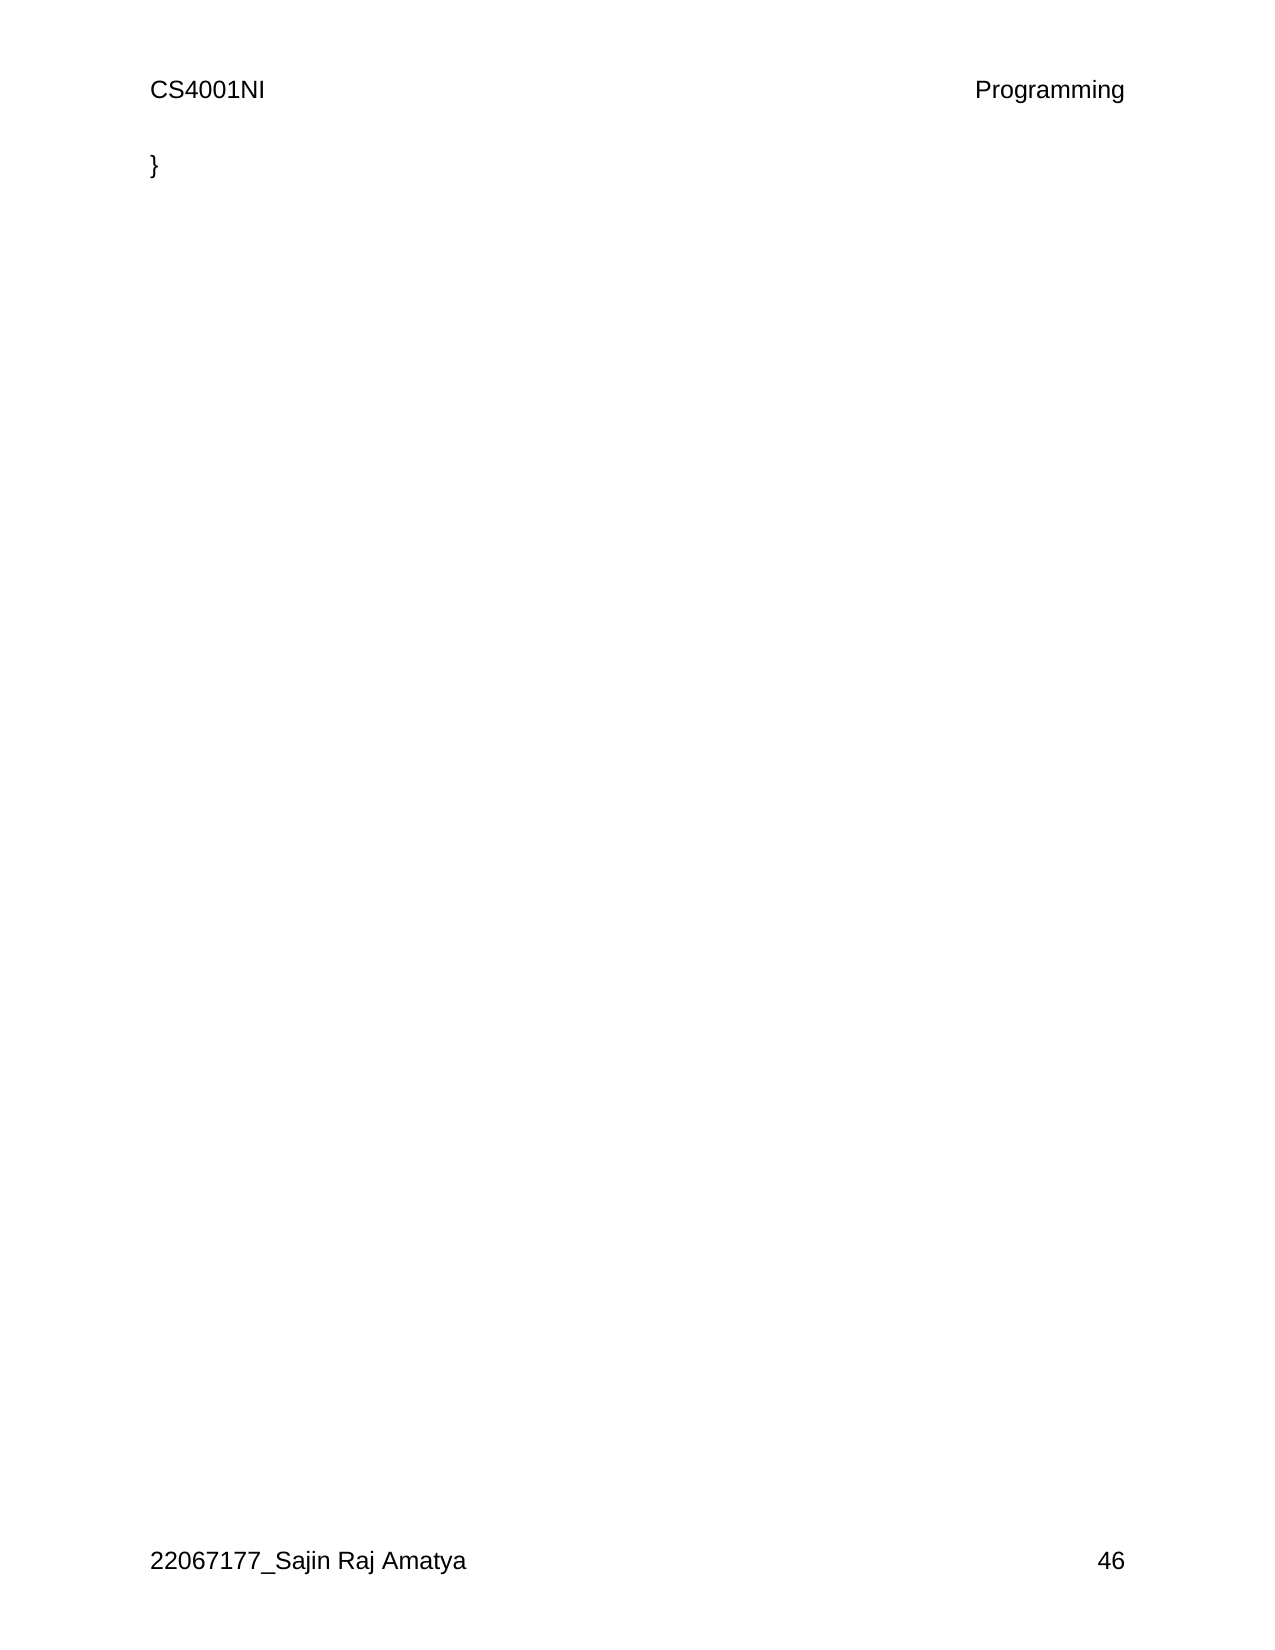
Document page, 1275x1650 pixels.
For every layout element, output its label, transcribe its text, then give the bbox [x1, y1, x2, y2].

text } [150, 150, 1125, 179]
